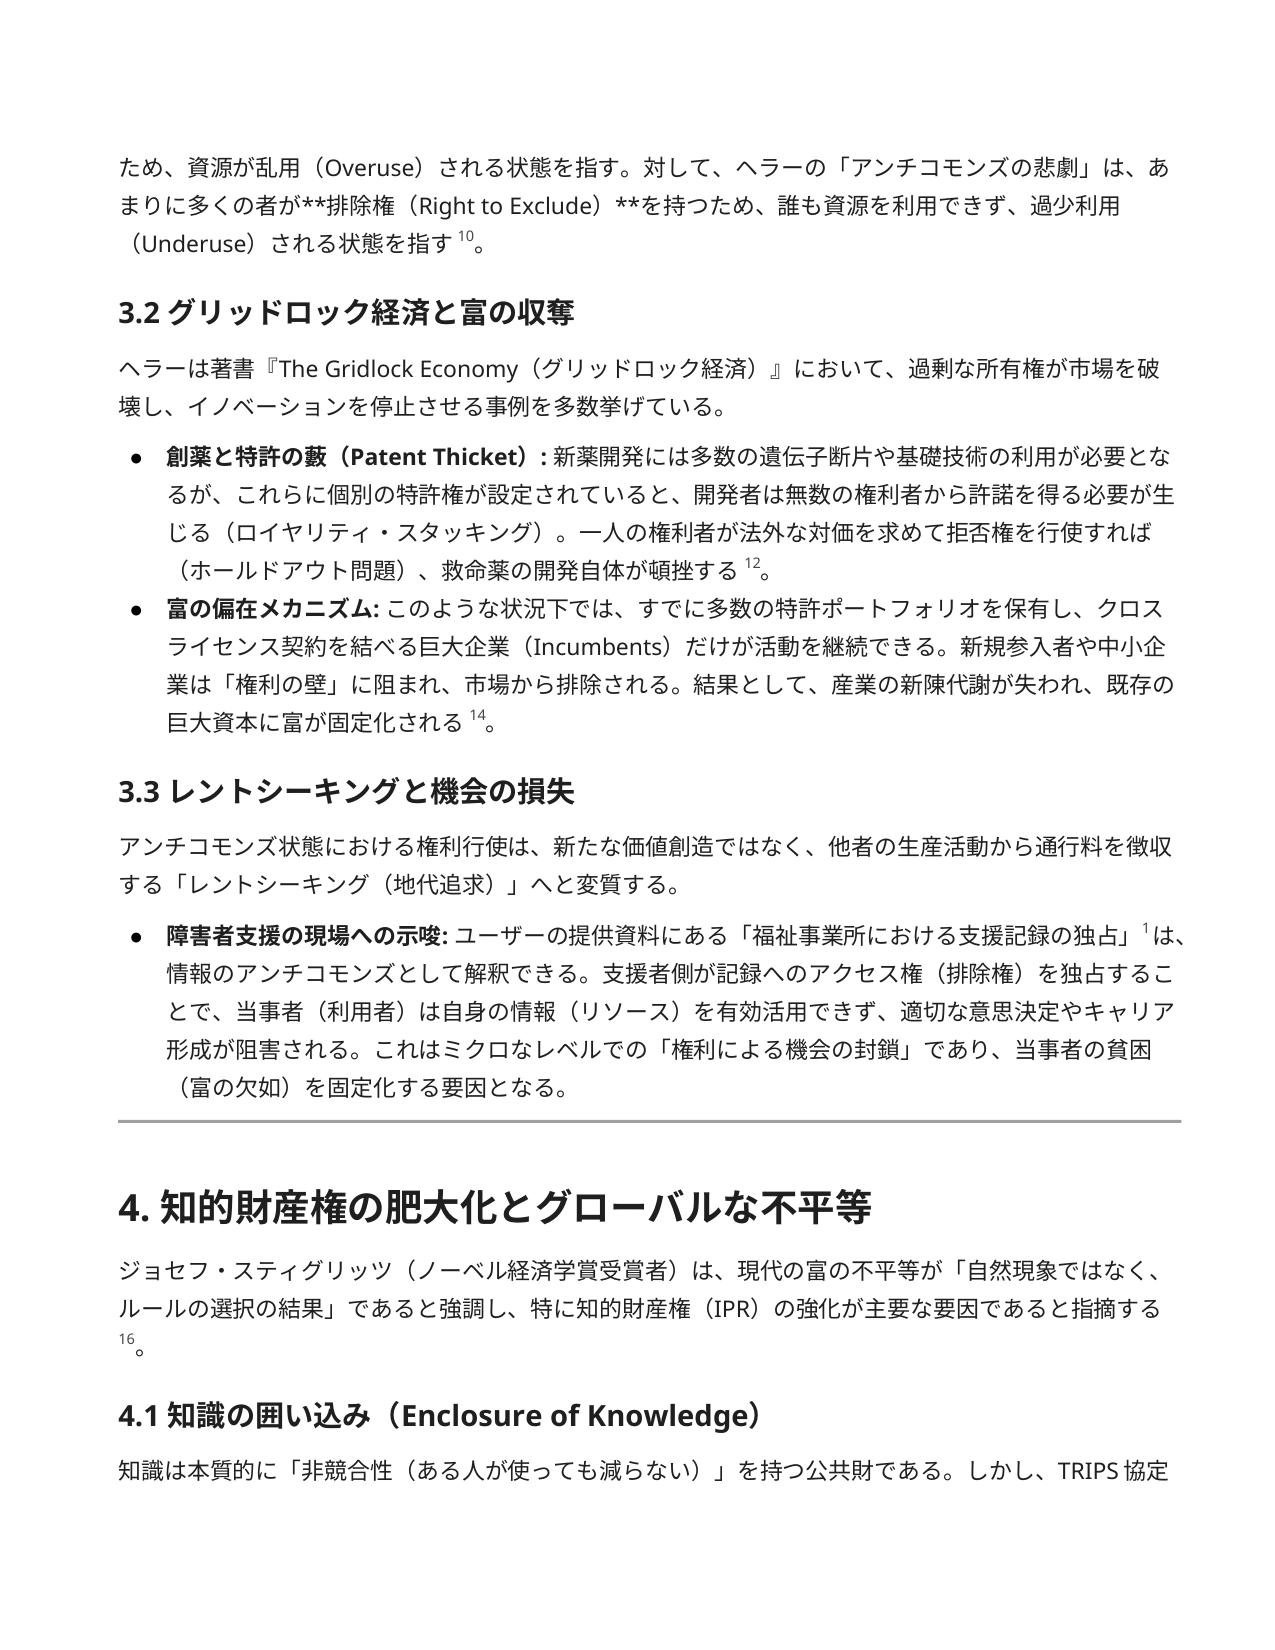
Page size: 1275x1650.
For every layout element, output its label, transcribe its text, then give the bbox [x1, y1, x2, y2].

list 障害者支援の現場への示唆: ユーザーの提供資料にある「福祉事業所における支援記録の独占」1は、情報のアンチコモンズとして解釈できる。支援者側が記録へのアクセス権（排除権）を独占することで、当事者（利用者）は自身の情報（リソース）を有効活用できず、適切な意思決定やキャリア形成が阻害される。これはミクロなレベルでの「権利による機会の封鎖」であり、当事者の貧困（富の欠如）を固定化する要因となる。 [129, 917, 1181, 1103]
text ジョセフ・スティグリッツ（ノーベル経済学賞受賞者）は、現代の富の不平等が「自然現象ではなく、ルールの選択の結果」であると強調し、特に知的財産権（IPR）の強化が主要な要因であると指摘する16。 [118, 1253, 1181, 1363]
text アンチコモンズ状態における権利行使は、新たな価値創造ではなく、他者の生産活動から通行料を徴収する「レントシーキング（地代追求）」へと変質する。 [118, 829, 1181, 900]
list 創薬と特許の藪（Patent Thicket）: 新薬開発には多数の遺伝子断片や基礎技術の利用が必要となるが、これらに個別の特許権が設定されていると、開発者は無数の権利者から許諾を得る必要が生じる（ロイヤリティ・スタッキング）。一人の権利者が法外な対価を求めて拒否権を行使すれば（ホールドアウト問題）、救命薬の開発自体が頓挫する12。 [129, 439, 1181, 586]
subtitle 4. 知的財産権の肥大化とグローバルな不平等 [118, 1123, 1181, 1233]
text ヘラーは著書『The Gridlock Economy（グリッドロック経済）』において、過剰な所有権が市場を破壊し、イノベーションを停止させる事例を多数挙げている。 [118, 350, 1181, 422]
list 富の偏在メカニズム: このような状況下では、すでに多数の特許ポートフォリオを保有し、クロスライセンス契約を結べる巨大企業（Incumbents）だけが活動を継続できる。新規参入者や中小企業は「権利の壁」に阻まれ、市場から排除される。結果として、産業の新陳代謝が失われ、既存の巨大資本に富が固定化される14。 [129, 591, 1181, 739]
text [118, 1453, 1181, 1487]
subtitle 4.1 知識の囲い込み（Enclosure of Knowledge） [118, 1392, 1181, 1435]
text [118, 150, 1181, 260]
subtitle 3.3 レントシーキングと機会の損失 [118, 768, 1181, 811]
subtitle 3.2 グリッドロック経済と富の収奪 [118, 290, 1181, 332]
